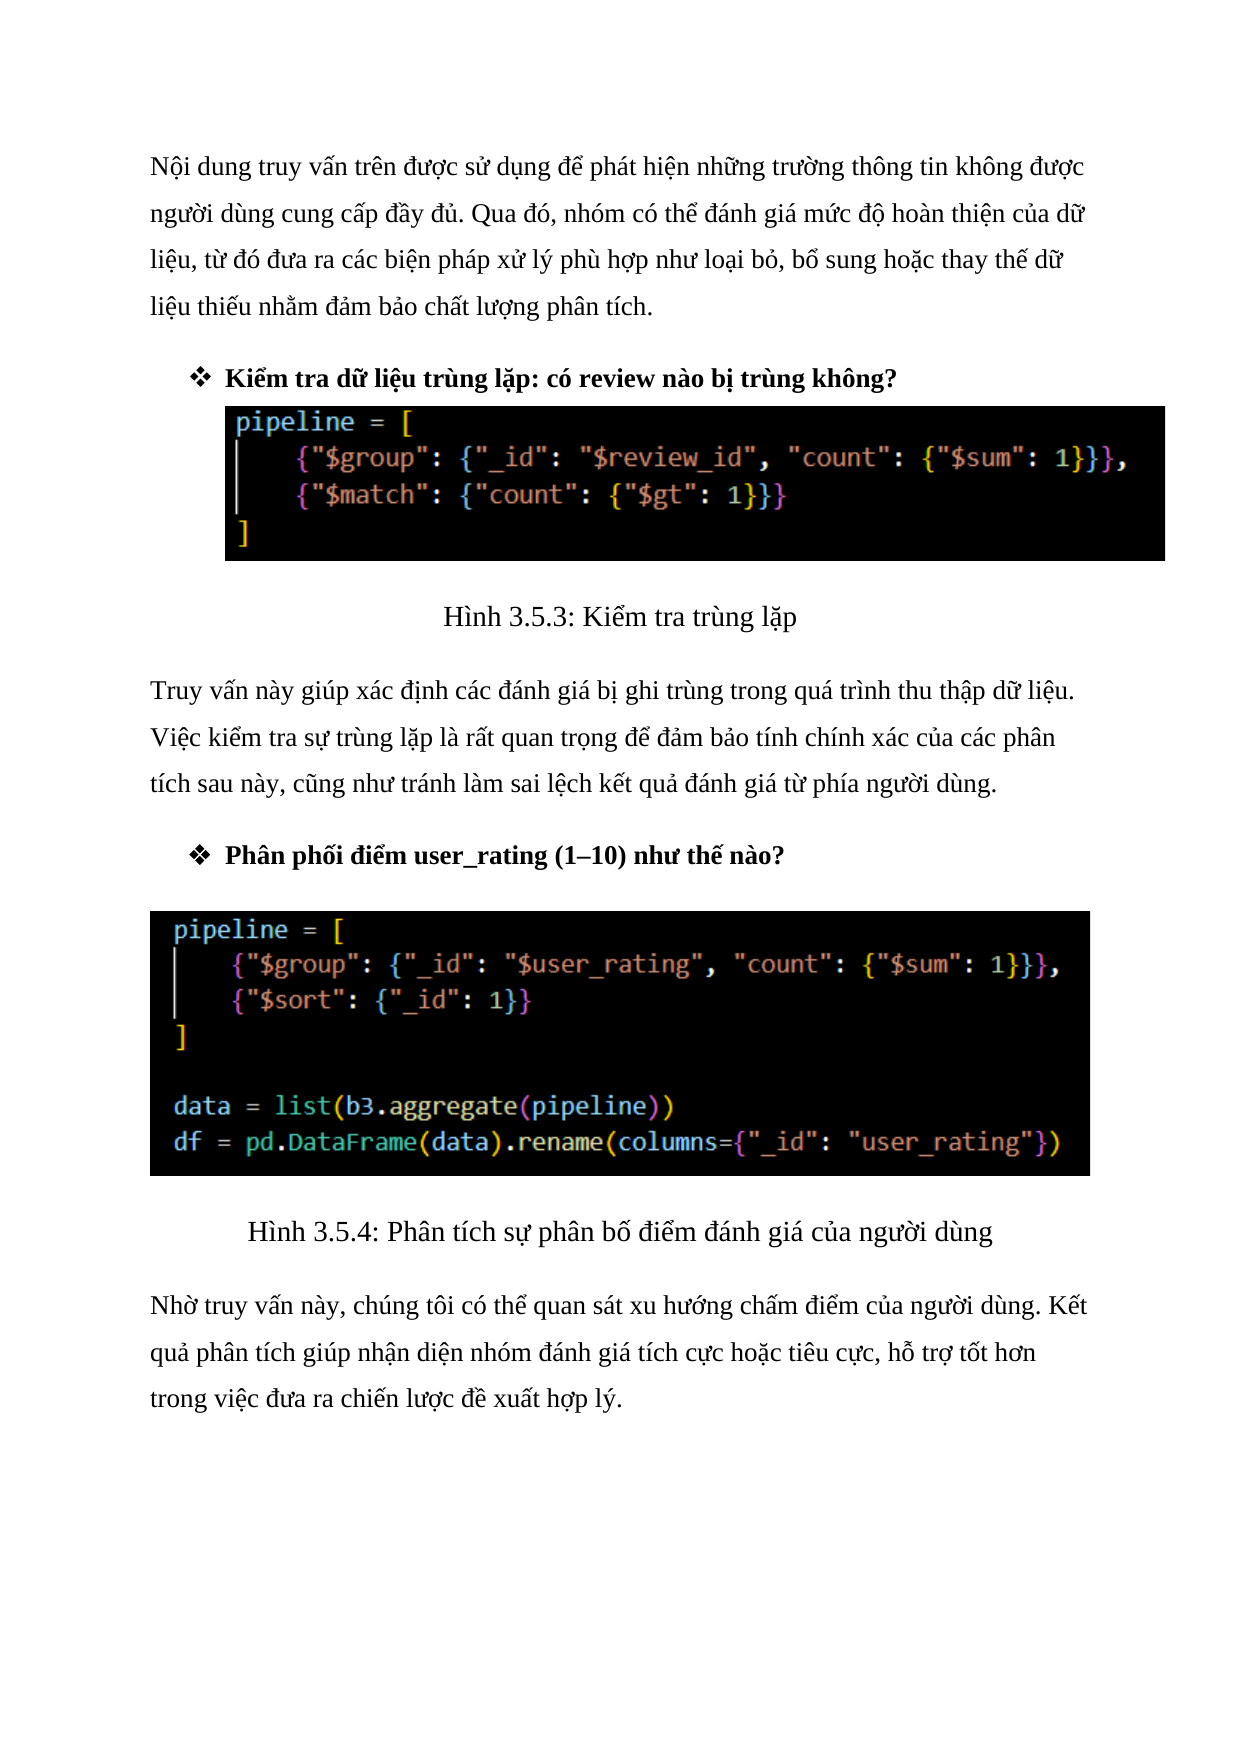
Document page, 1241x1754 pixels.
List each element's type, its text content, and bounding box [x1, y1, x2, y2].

text Nội dung truy vấn trên được sử dụng để phát hiện những trường thông tin không được người dùng cung cấp đầy đủ. Qua đó, nhóm có thể đánh giá mức độ hoàn thiện của dữ liệu, từ đó đưa ra các biện pháp xử lý phù hợp như loại bỏ, bổ sung hoặc thay thế dữ liệu thiếu nhằm đảm bảo chất lượng phân tích. [150, 150, 1090, 321]
picture [150, 911, 1091, 1176]
picture [225, 406, 1166, 561]
text Hình 3.5.4: Phân tích sự phân bố điểm đánh giá của người dùng [150, 1214, 1090, 1247]
text Hình 3.5.3: Kiểm tra trùng lặp [150, 599, 1090, 632]
list Phân phối điểm user_rating (1–10) như thế nào? [187, 839, 1090, 870]
text Nhờ truy vấn này, chúng tôi có thể quan sát xu hướng chấm điểm của người dùng. Kết quả phân tích giúp nhận diện nhóm đánh giá tích cực hoặc tiêu cực, hỗ trợ tốt hơn trong việc đưa ra chiến lược đề xuất hợp lý. [150, 1289, 1090, 1413]
text Truy vấn này giúp xác định các đánh giá bị ghi trùng trong quá trình thu thập dữ liệu. Việc kiểm tra sự trùng lặp là rất quan trọng để đảm bảo tính chính xác của các phân tích sau này, cũng như tránh làm sai lệch kết quả đánh giá từ phía người dùng. [150, 674, 1090, 798]
